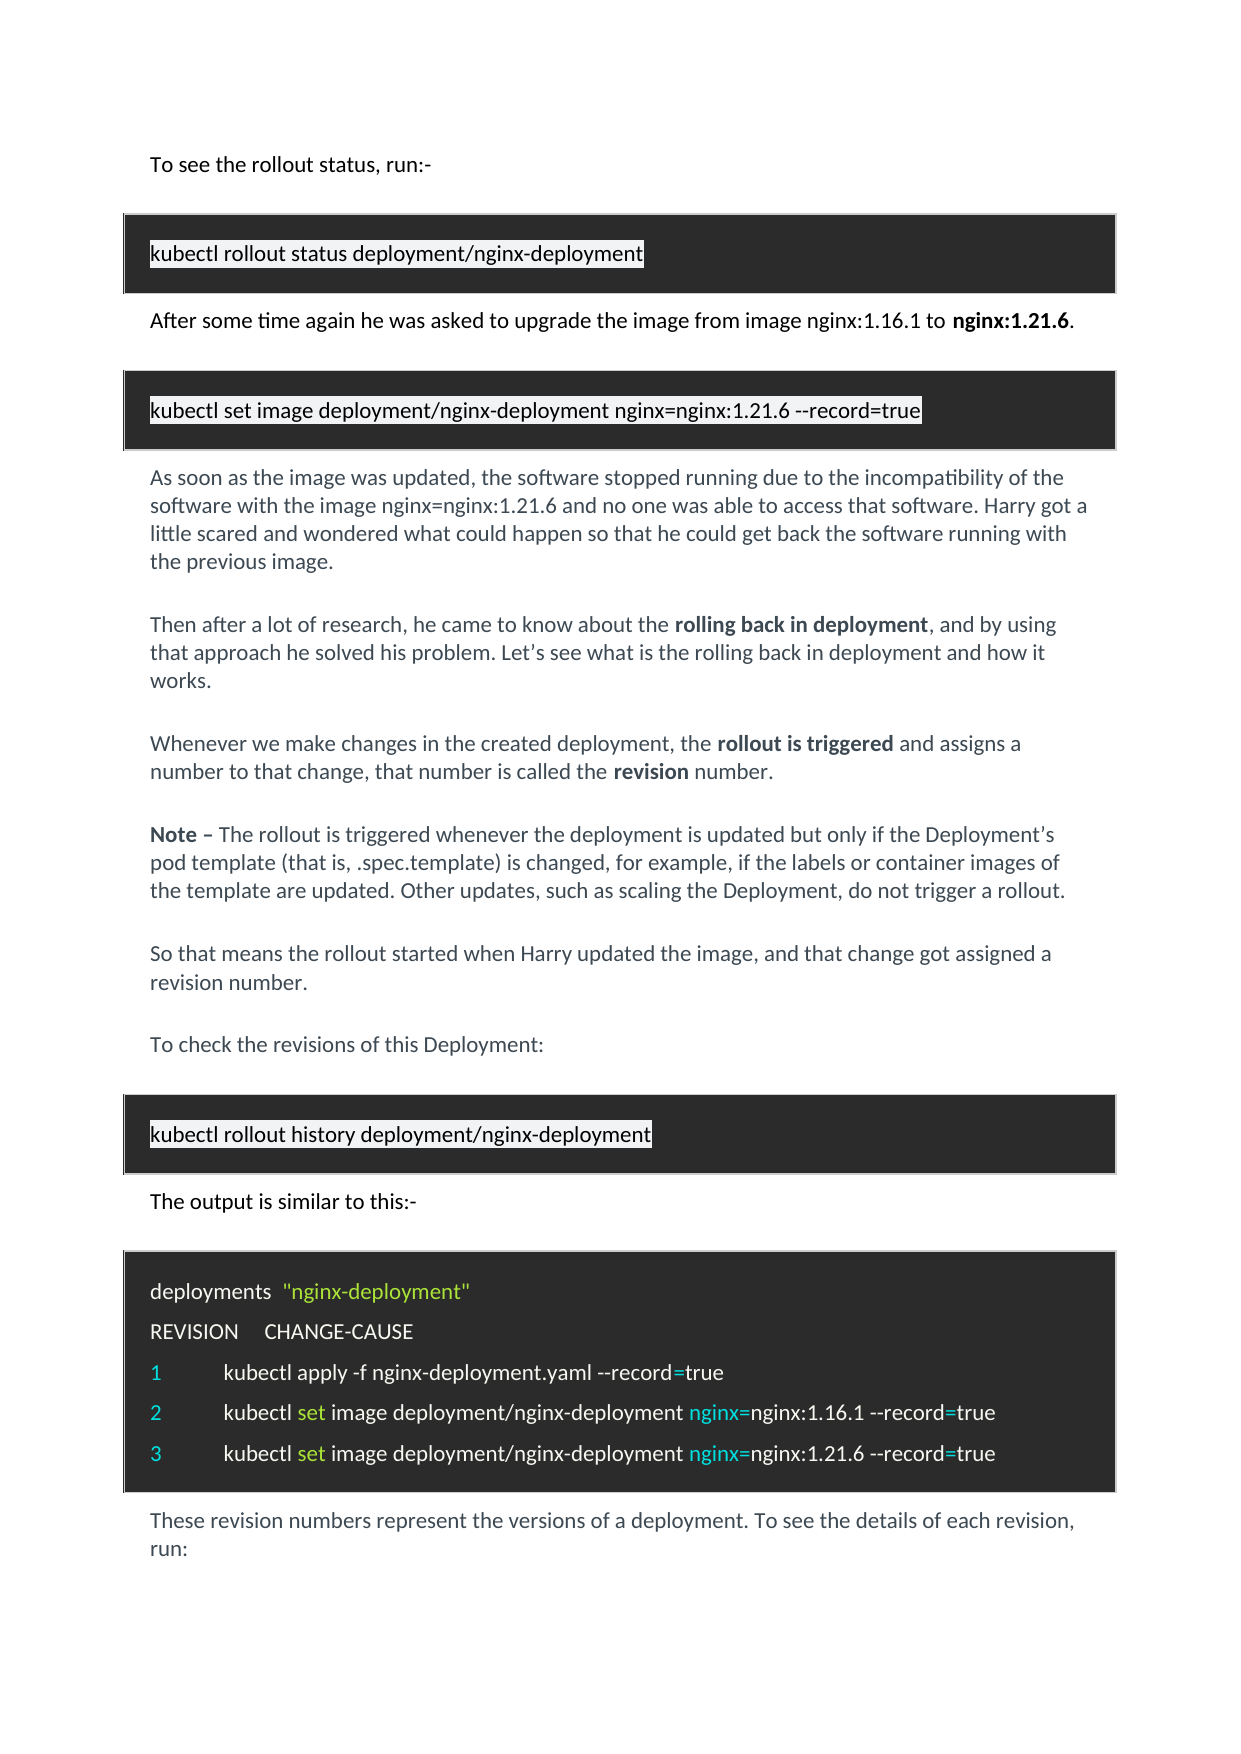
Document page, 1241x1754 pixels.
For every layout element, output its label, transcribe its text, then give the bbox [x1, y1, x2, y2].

text The output is similar to this:- [150, 1187, 1090, 1215]
text So that means the rollout started when Harry updated the image, and that change got assigned a revision number. [150, 939, 1090, 996]
text Whenever we make changes in the created deployment, the rollout is triggered and assigns a number to that change, that number is called the revision number. [150, 729, 1090, 786]
text kubectl set image deployment/nginx-deployment nginx=nginx:1.21.6 --record=true [125, 371, 1115, 449]
text 2 kubectl set image deployment/nginx-deployment nginx=nginx:1.16.1 --record=true [125, 1372, 1115, 1412]
text Then after a lot of research, he came to know about the rolling back in deployment, and by using that approach he solved his problem. Let’s see what is the rolling back in deployment and how it works. [150, 610, 1090, 694]
text deployments "nginx-deployment" [125, 1252, 1115, 1291]
text To check the revisions of this Deployment: [150, 1031, 1090, 1059]
text REVISION CHANGE-CAUSE [125, 1291, 1115, 1331]
text To see the rollout status, run:- [150, 150, 1090, 178]
text These revision numbers represent the versions of a deployment. To see the details of each revision, run: [150, 1506, 1090, 1562]
text After some time again he was asked to upgrade the image from image nginx:1.16.1 to nginx:1.21.6. [150, 307, 1090, 335]
text 3 kubectl set image deployment/nginx-deployment nginx=nginx:1.21.6 --record=true [125, 1412, 1115, 1492]
text kubectl rollout status deployment/nginx-deployment [125, 215, 1115, 293]
text kubectl rollout history deployment/nginx-deployment [125, 1095, 1115, 1173]
text As soon as the image was updated, the software stopped running due to the incompatibility of the software with the image nginx=nginx:1.21.6 and no one was able to access that software. Harry got a little scared and wondered what could happen so that he could get back the software running with the previous image. [150, 463, 1090, 575]
text 1 kubectl apply -f nginx-deployment.yaml --record=true [125, 1331, 1115, 1372]
text Note – The rollout is triggered whenever the deployment is updated but only if the Deployment’s pod template (that is, .spec.template) is changed, for example, if the labels or container images of the template are updated. Other updates, such as scaling the Deployment, do not trigger a rollout. [150, 821, 1090, 904]
